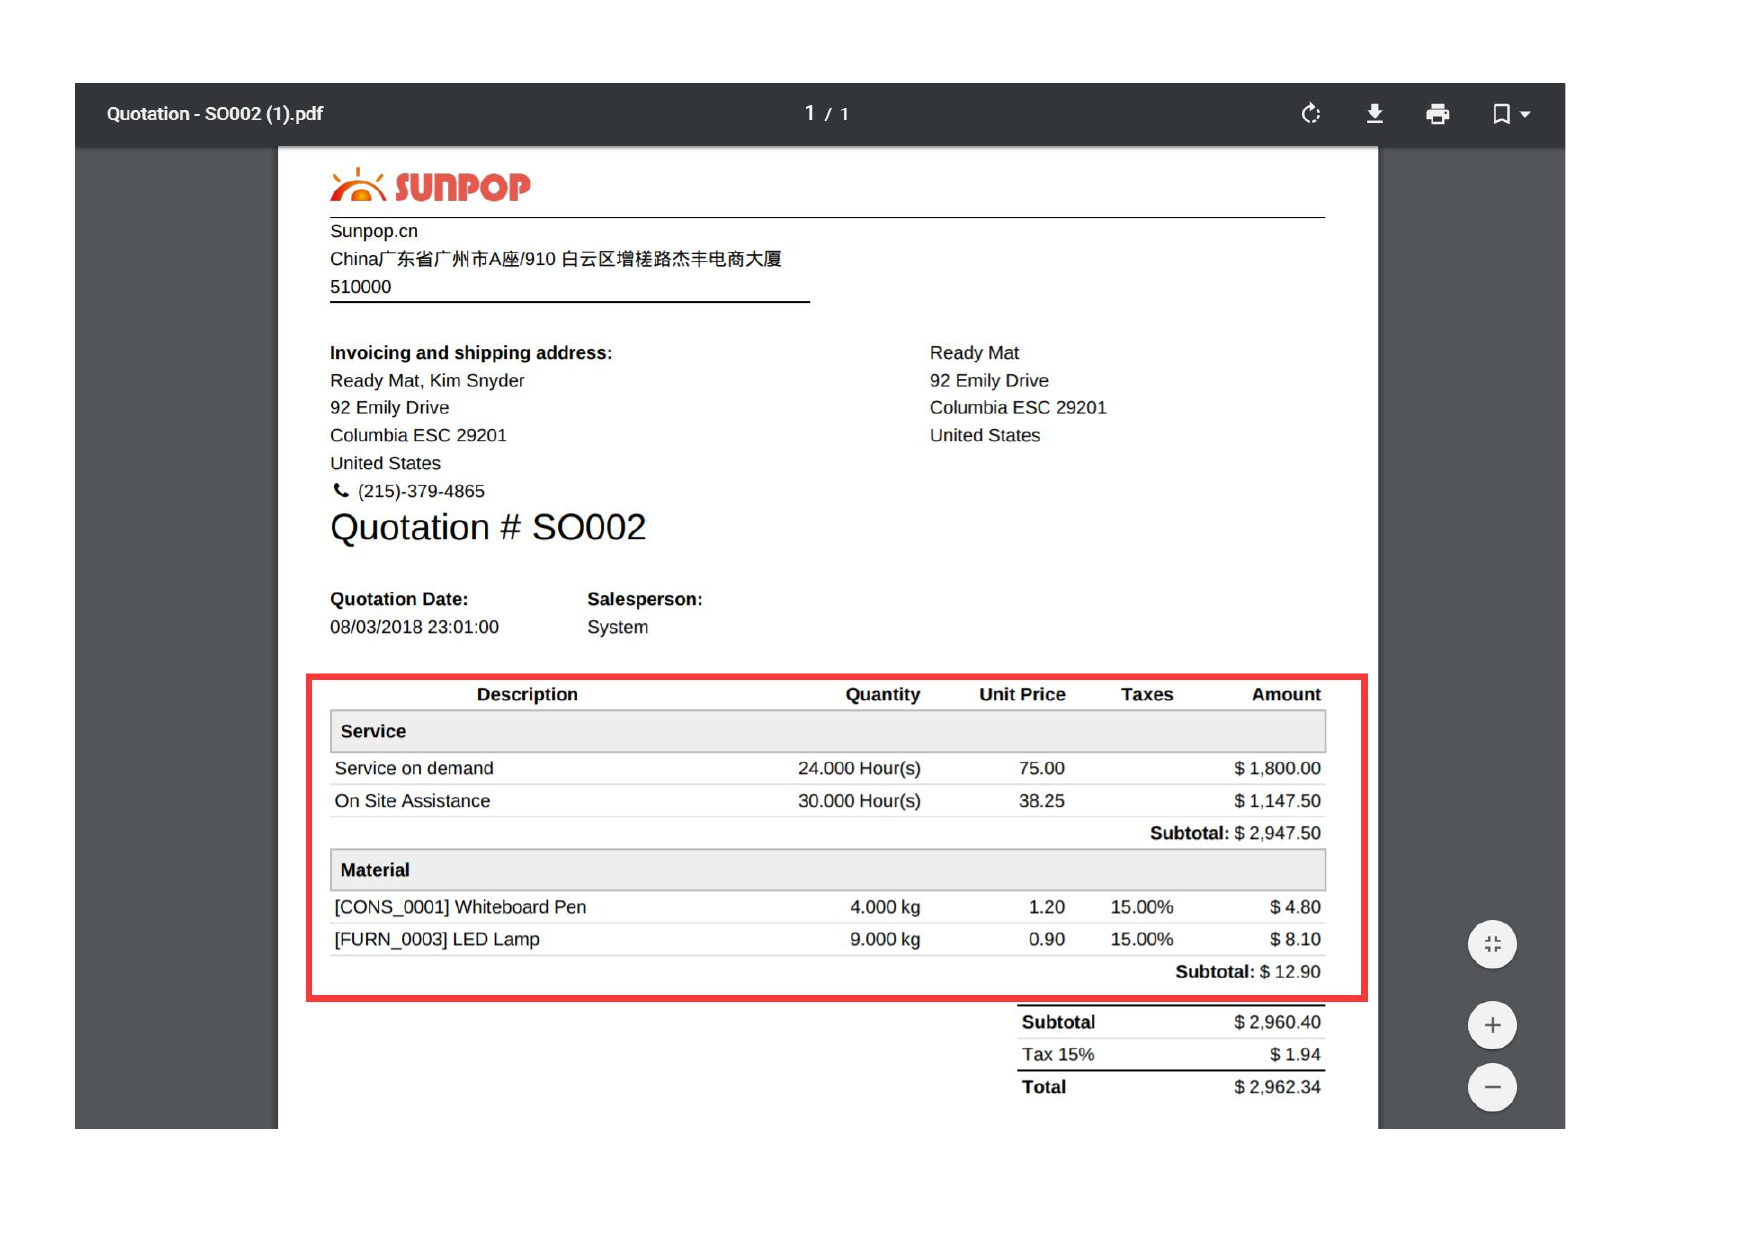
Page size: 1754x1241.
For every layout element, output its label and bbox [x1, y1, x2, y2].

picture [75, 83, 1566, 1129]
